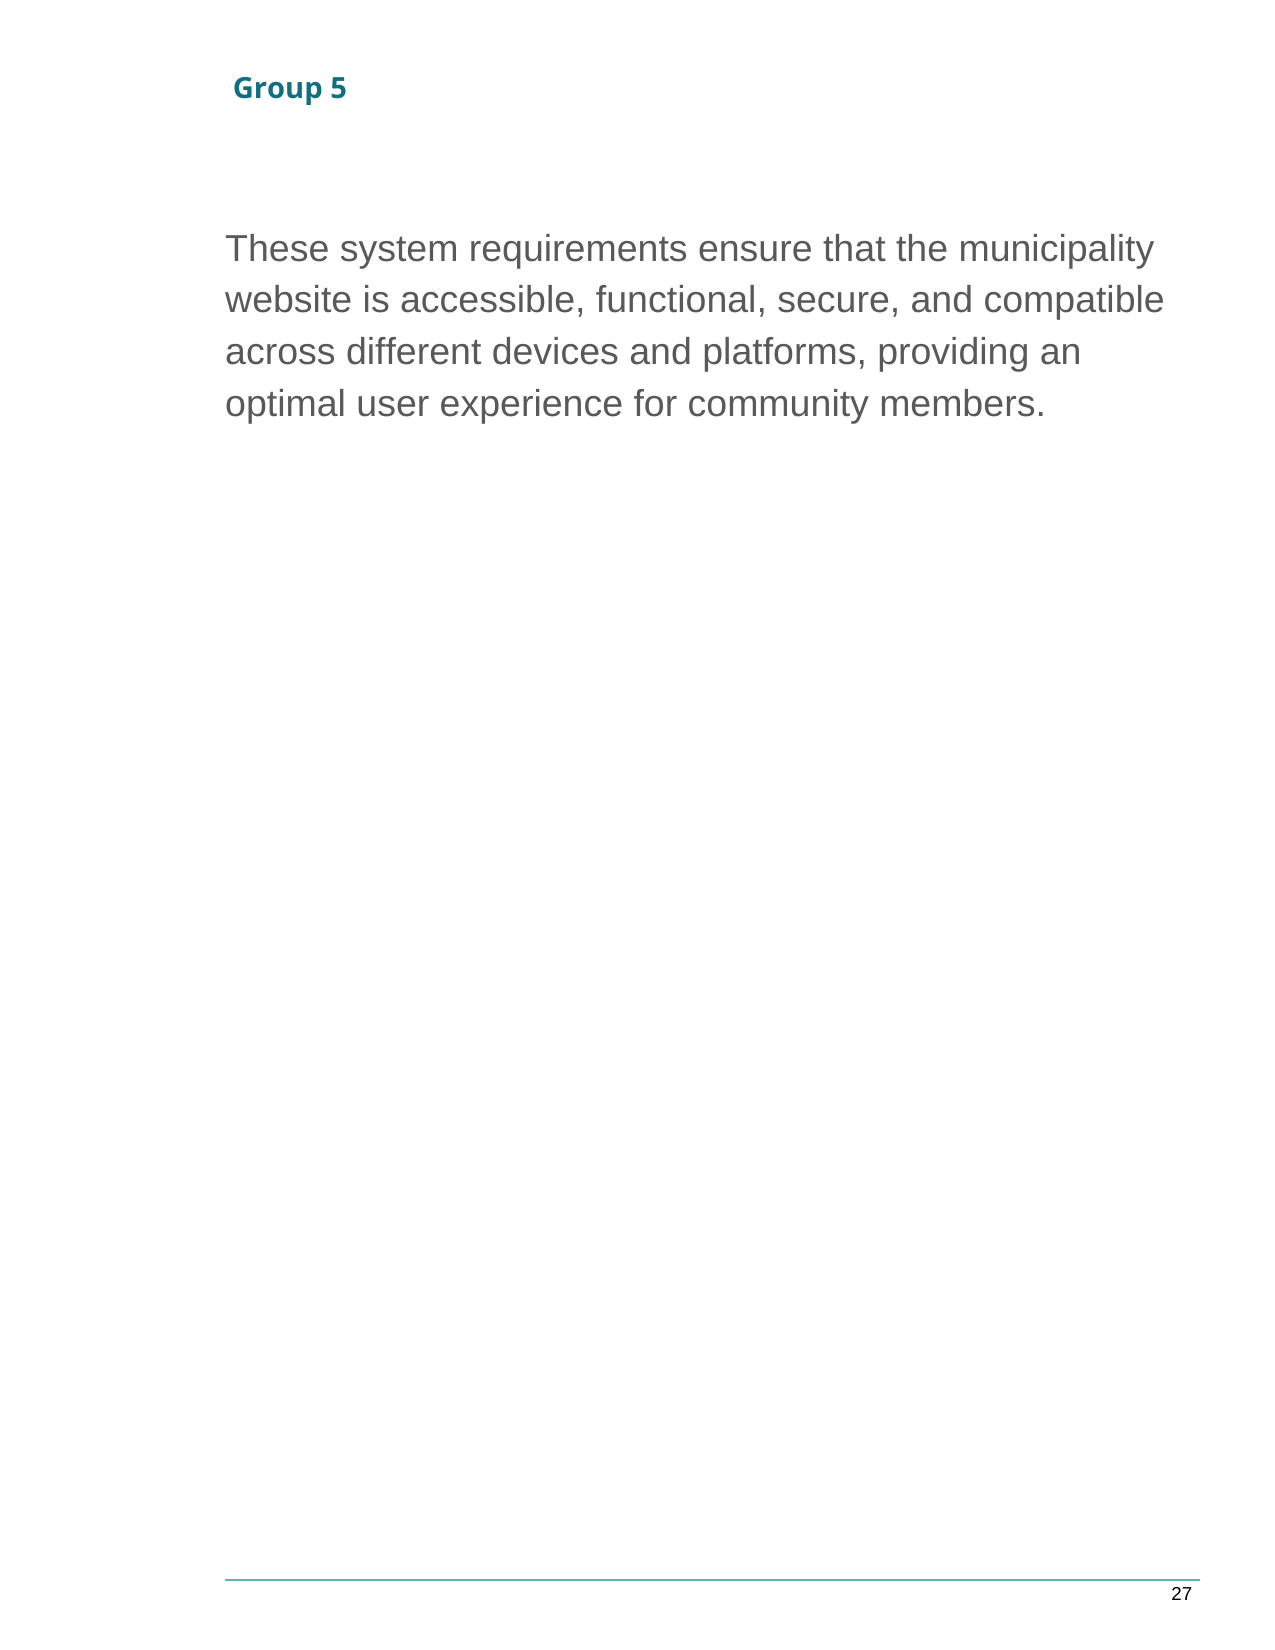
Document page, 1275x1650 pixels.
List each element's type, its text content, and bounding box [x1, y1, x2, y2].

text These system requirements ensure that the municipality website is accessible, functional, secure, and compatible across different devices and platforms, providing an optimal user experience for community members. [225, 226, 1200, 424]
